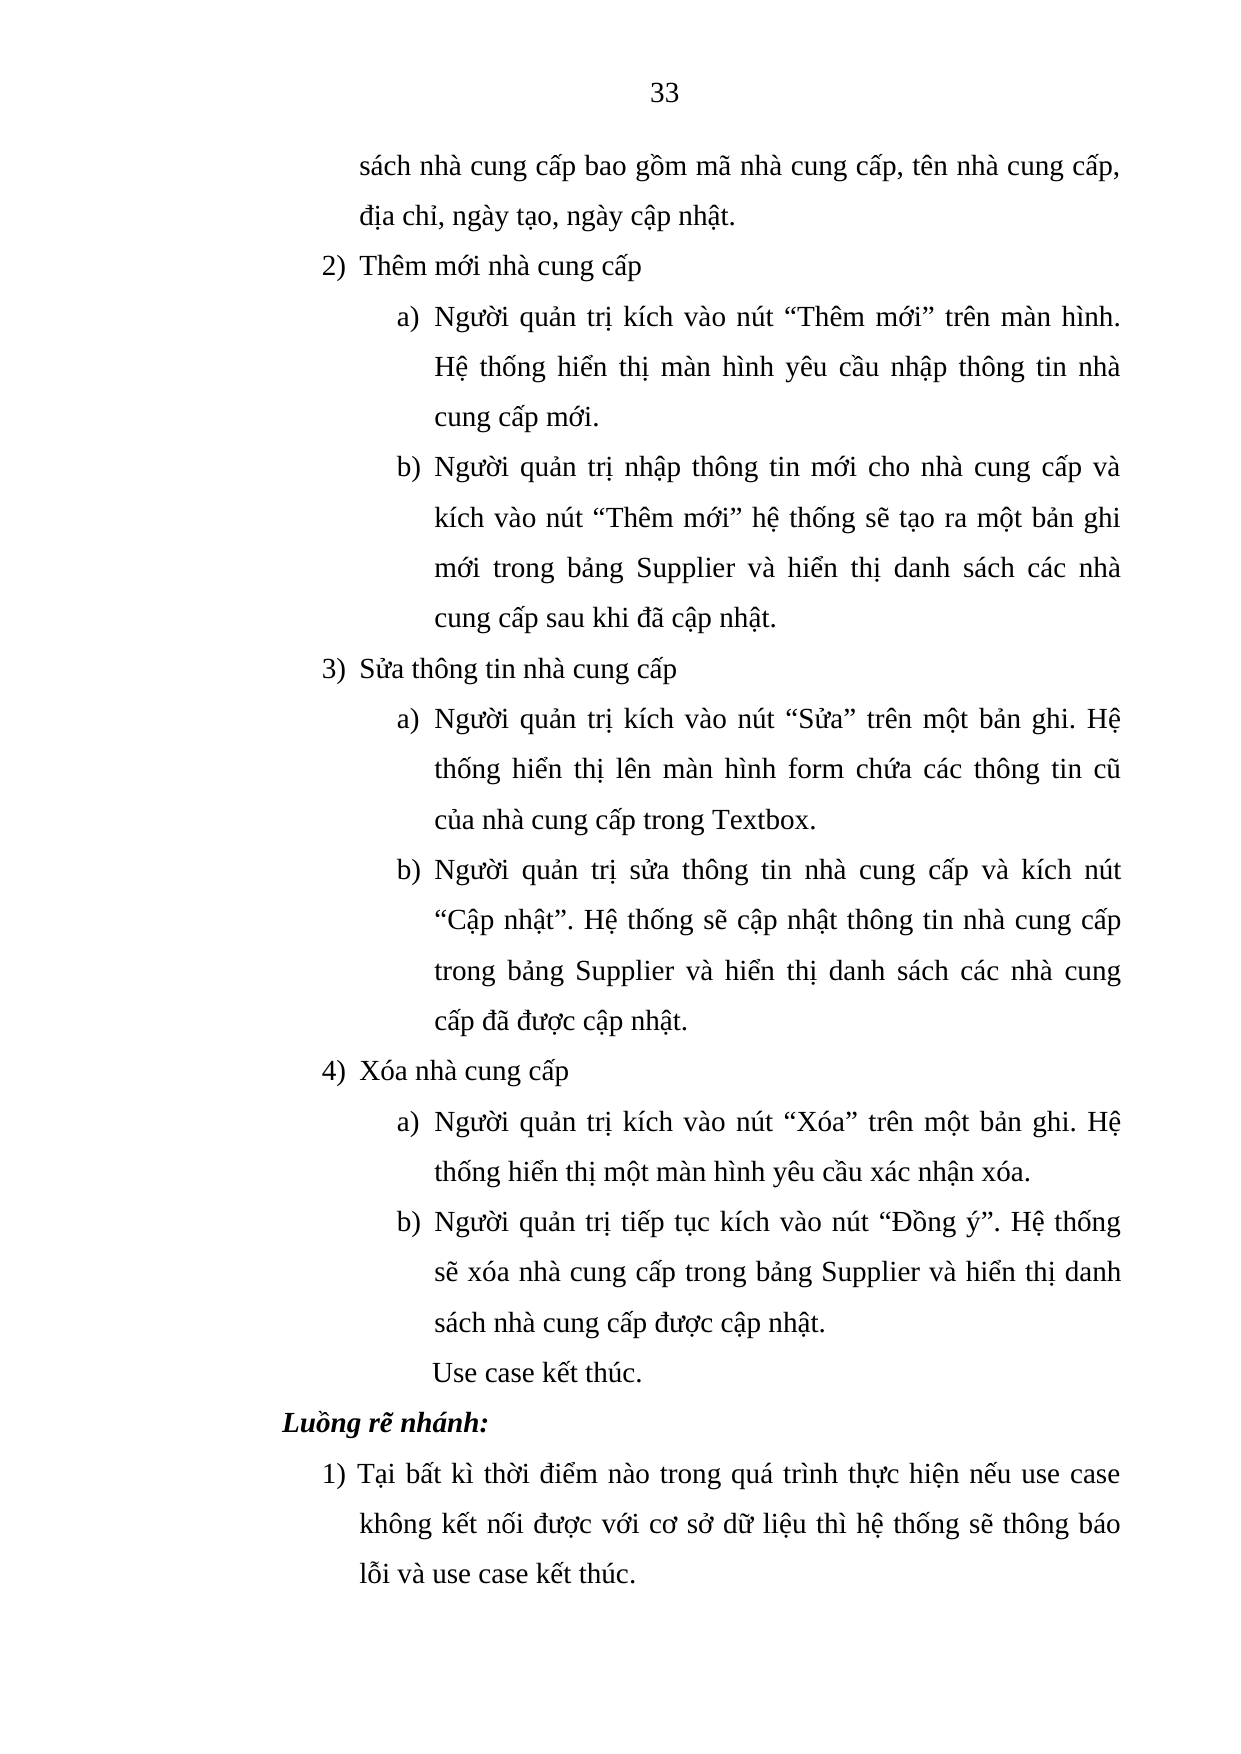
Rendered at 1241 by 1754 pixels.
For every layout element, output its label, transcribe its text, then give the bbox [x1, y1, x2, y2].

list Xóa nhà cung cấp [322, 1053, 1122, 1087]
list Người quản trị kích vào nút “Thêm mới” trên màn hình. Hệ thống hiển thị màn hình yêu cầu nhập thông tin nhà cung cấp mới. [397, 299, 1122, 433]
list Người quản trị sửa thông tin nhà cung cấp và kích nút “Cập nhật”. Hệ thống sẽ cập nhật thông tin nhà cung cấp trong bảng Supplier và hiển thị danh sách các nhà cung cấp đã được cập nhật. [397, 852, 1122, 1037]
list Người quản trị tiếp tục kích vào nút “Đồng ý”. Hệ thống sẽ xóa nhà cung cấp trong bảng Supplier và hiển thị danh sách nhà cung cấp được cập nhật. [397, 1204, 1122, 1338]
text Luồng rẽ nhánh: [244, 1406, 1122, 1439]
list Người quản trị kích vào nút “Xóa” trên một bản ghi. Hệ thống hiển thị một màn hình yêu cầu xác nhận xóa. [397, 1104, 1122, 1187]
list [322, 148, 1122, 232]
list Người quản trị kích vào nút “Sửa” trên một bản ghi. Hệ thống hiển thị lên màn hình form chứa các thông tin cũ của nhà cung cấp trong Textbox. [397, 701, 1122, 835]
list Thêm mới nhà cung cấp [322, 248, 1122, 282]
list Use case kết thúc. [282, 1355, 1122, 1389]
list Người quản trị nhập thông tin mới cho nhà cung cấp và kích vào nút “Thêm mới” hệ thống sẽ tạo ra một bản ghi mới trong bảng Supplier và hiển thị danh sách các nhà cung cấp sau khi đã cập nhật. [397, 449, 1122, 634]
list Sửa thông tin nhà cung cấp [322, 651, 1122, 684]
list Tại bất kì thời điểm nào trong quá trình thực hiện nếu use case không kết nối được với cơ sở dữ liệu thì hệ thống sẽ thông báo lỗi và use case kết thúc. [322, 1456, 1122, 1590]
